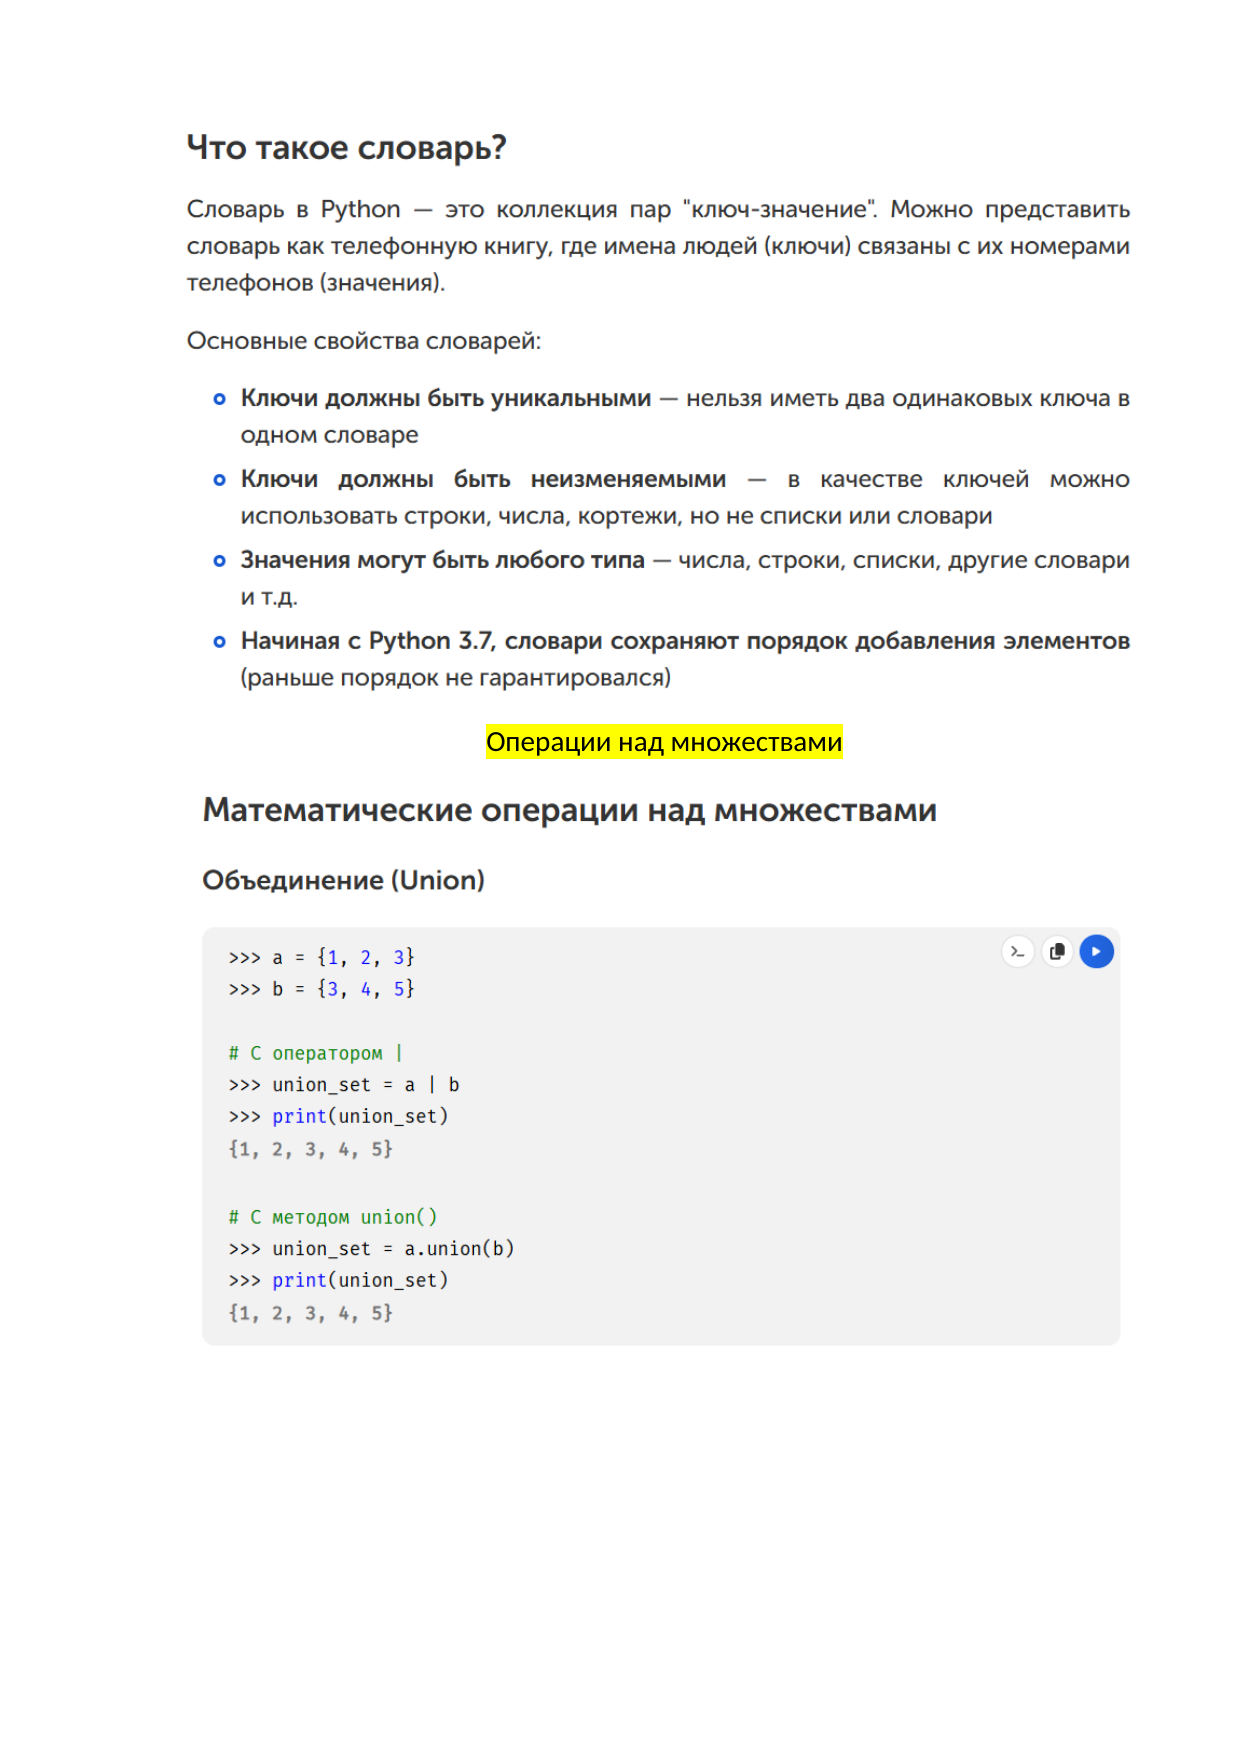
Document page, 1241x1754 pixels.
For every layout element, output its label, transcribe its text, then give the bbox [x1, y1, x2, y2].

text Операции над множествами [177, 723, 1152, 759]
picture [177, 778, 1152, 1374]
picture [177, 118, 1152, 705]
